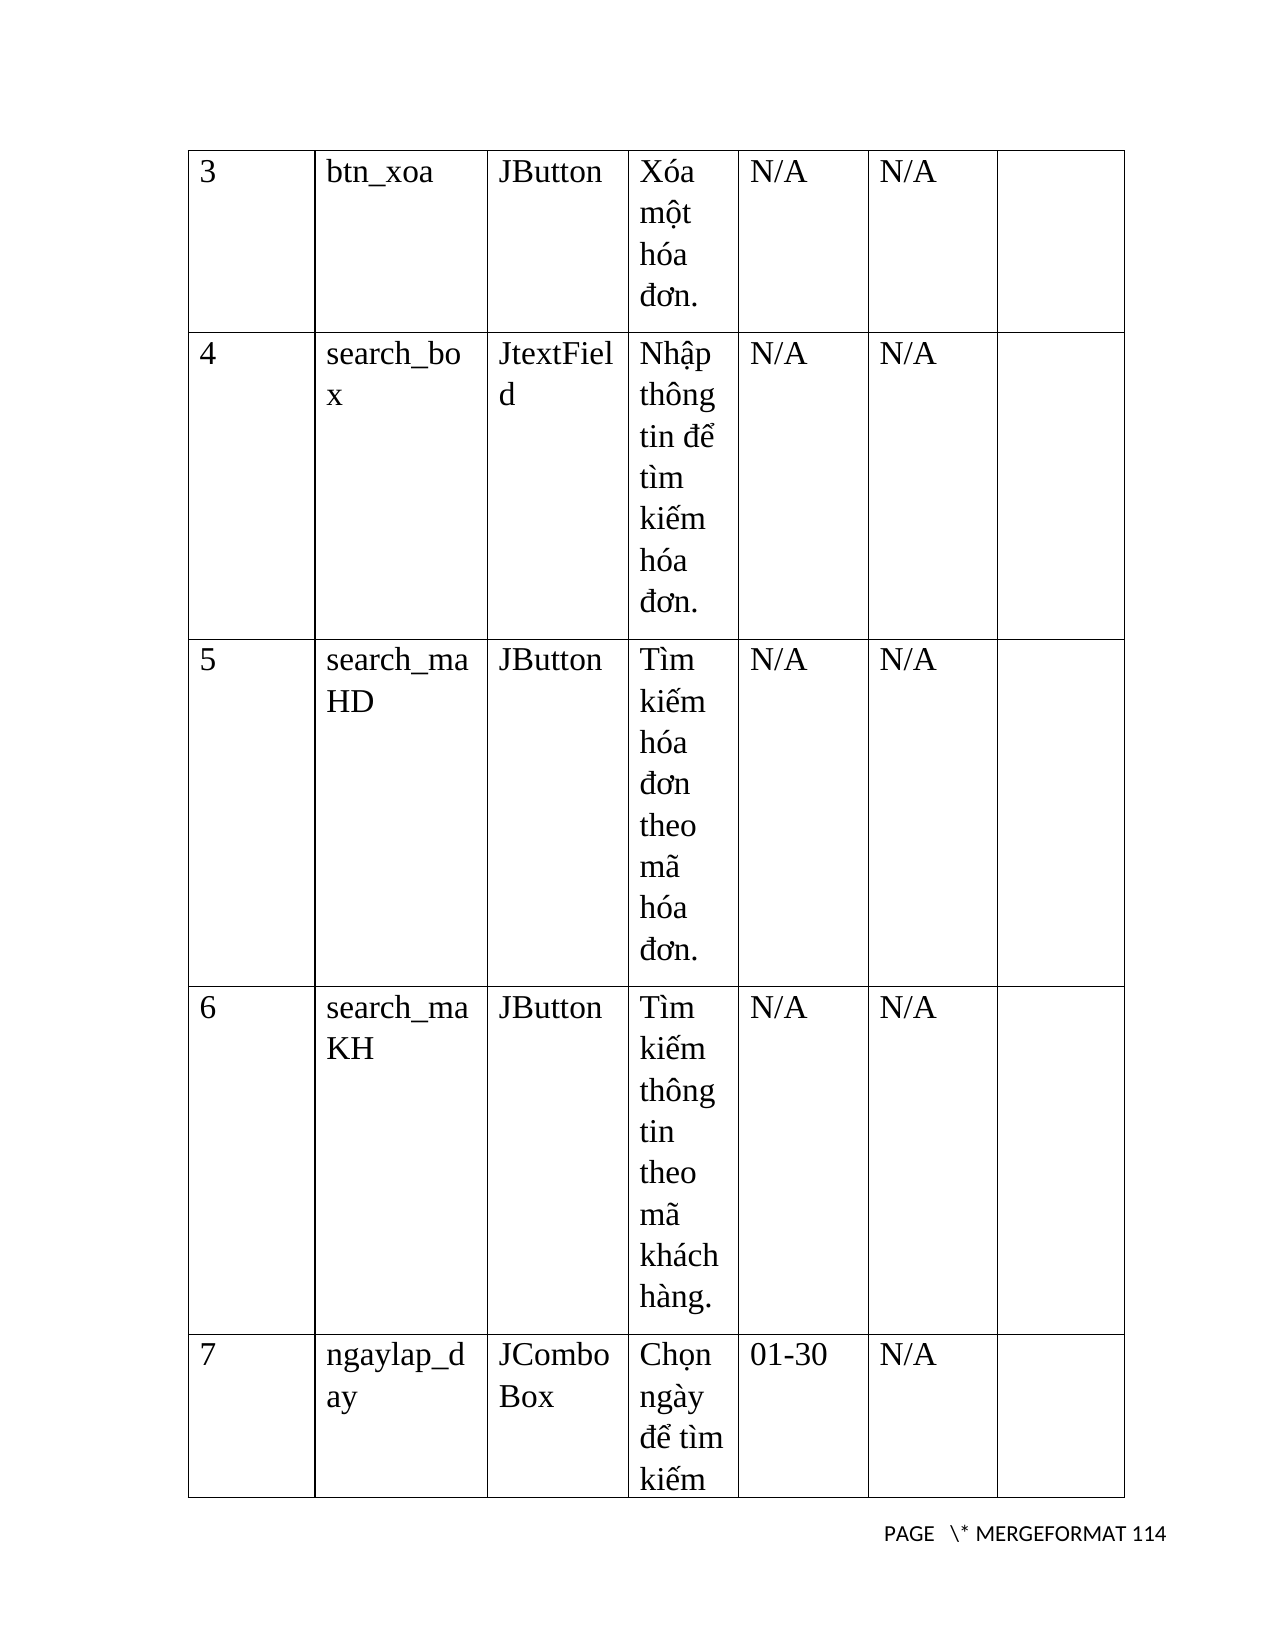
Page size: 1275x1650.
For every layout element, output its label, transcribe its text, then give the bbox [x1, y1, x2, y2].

table_cell [998, 151, 1124, 332]
table_cell 4 [189, 333, 314, 638]
table_cell N/A [869, 151, 997, 332]
table_cell JButton [488, 151, 628, 332]
table_cell 7 [189, 1335, 314, 1497]
table_cell N/A [869, 1335, 997, 1497]
table_cell JButton [488, 987, 628, 1334]
table_cell 3 [189, 151, 314, 332]
table_cell Tìm kiếm thông tin theo mã khách hàng. [629, 987, 738, 1334]
table_cell 01-30 [739, 1335, 868, 1497]
table_cell JComboBox [488, 1335, 628, 1497]
table_cell N/A [739, 640, 868, 986]
table_cell [998, 333, 1124, 638]
table_cell N/A [739, 151, 868, 332]
table_cell N/A [869, 333, 997, 638]
table_cell [998, 1335, 1124, 1497]
table_cell [998, 987, 1124, 1334]
table_cell JButton [488, 640, 628, 986]
table_cell N/A [739, 987, 868, 1334]
table_cell N/A [869, 640, 997, 986]
table_cell 5 [189, 640, 314, 986]
table_cell btn_xoa [316, 151, 487, 332]
table_cell ngaylap_day [316, 1335, 487, 1497]
table_cell Xóa một hóa đơn. [629, 151, 738, 332]
table_cell Tìm kiếm hóa đơn theo mã hóa đơn. [629, 640, 738, 986]
table_cell N/A [869, 987, 997, 1334]
table_cell 6 [189, 987, 314, 1334]
table_cell search_maHD [316, 640, 487, 986]
table_cell search_box [316, 333, 487, 638]
table_cell N/A [739, 333, 868, 638]
table_cell search_maKH [316, 987, 487, 1334]
table_cell Nhập thông tin để tìm kiếm hóa đơn. [629, 333, 738, 638]
table_cell [998, 640, 1124, 986]
table_cell JtextField [488, 333, 628, 638]
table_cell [629, 1335, 738, 1497]
